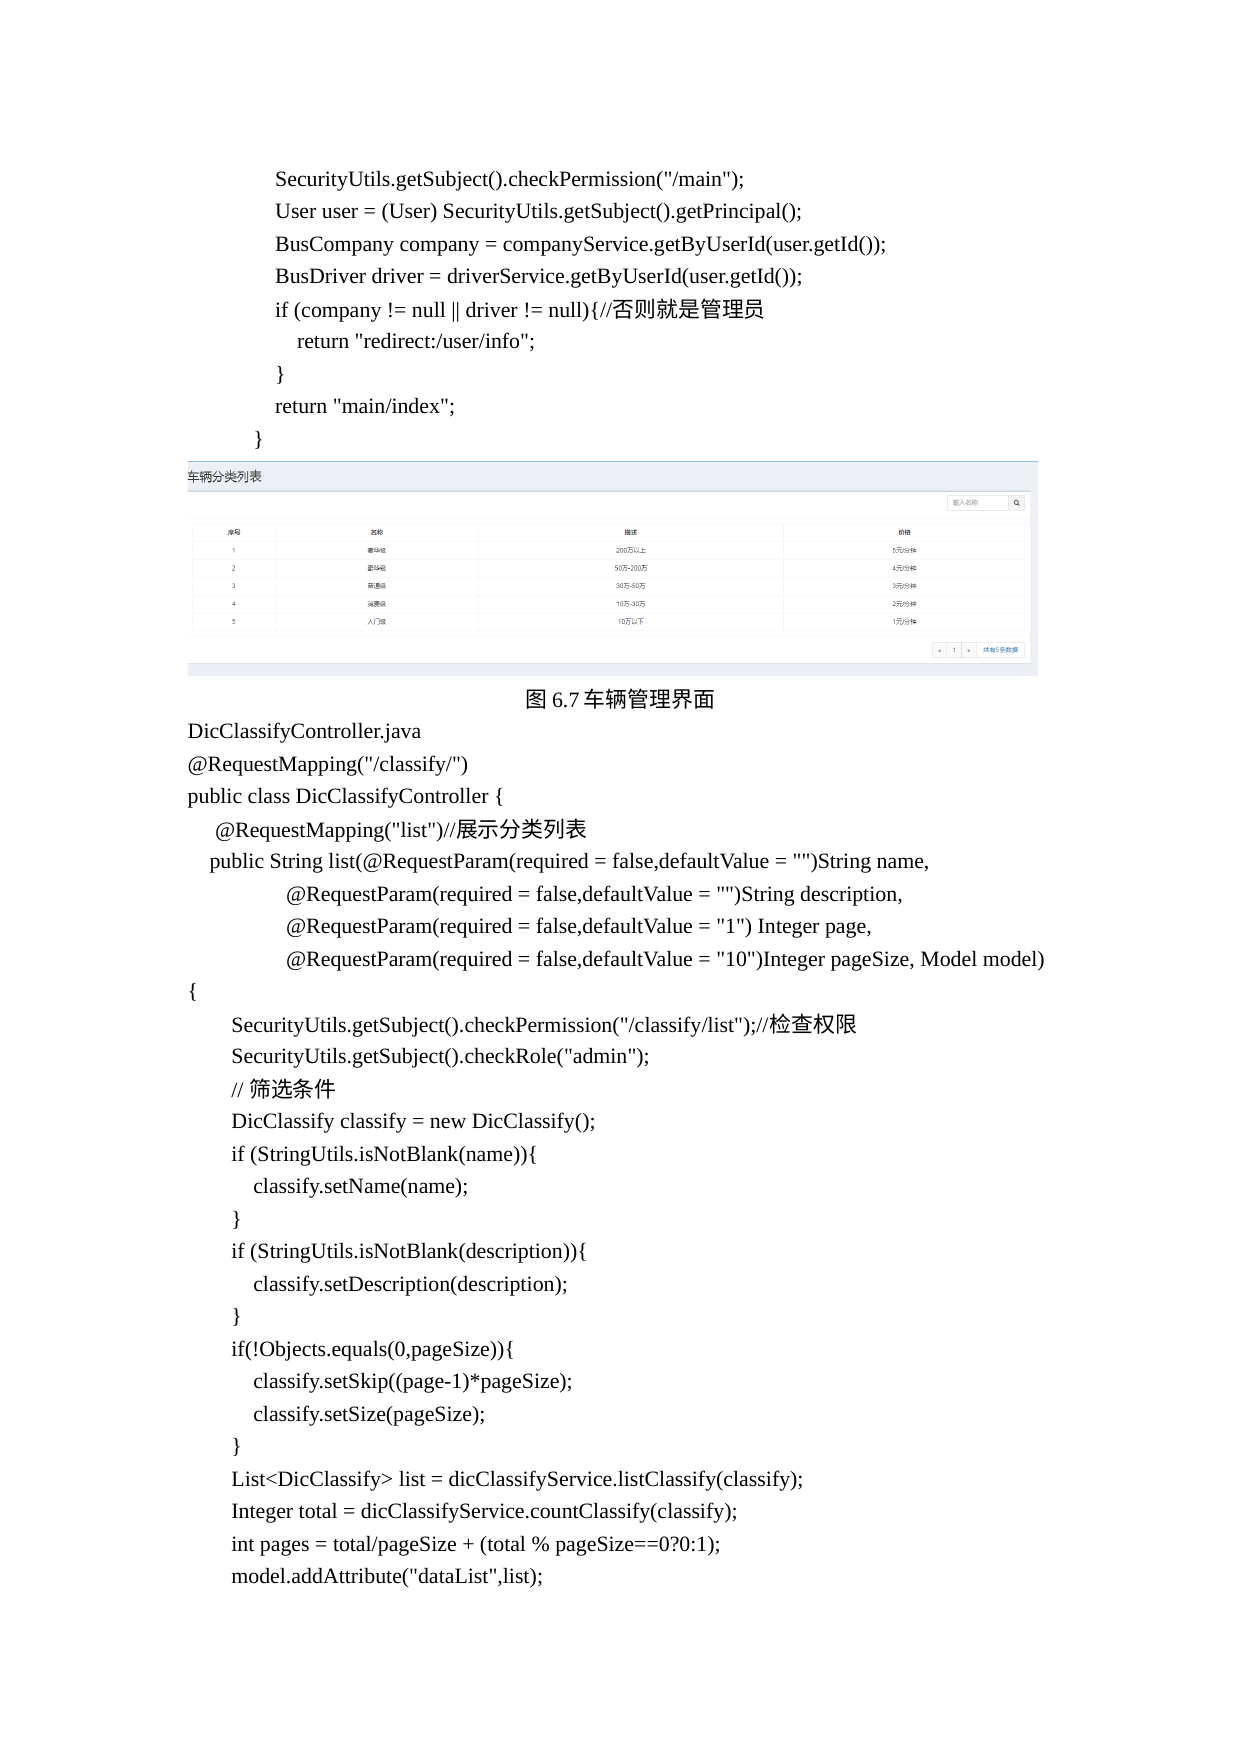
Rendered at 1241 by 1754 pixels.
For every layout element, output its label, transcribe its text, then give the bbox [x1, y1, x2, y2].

text @RequestMapping("list")//展示分类列表 [187, 812, 1053, 844]
text SecurityUtils.getSubject().checkPermission("/classify/list");//检查权限 [187, 1007, 1053, 1039]
text } [187, 1429, 1053, 1462]
text @RequestParam(required = false,defaultValue = "")String description, [187, 877, 1053, 909]
text @RequestParam(required = false,defaultValue = "1") Integer page, [187, 909, 1053, 942]
text BusDriver driver = driverService.getByUserId(user.getId()); [187, 259, 1053, 292]
text public String list(@RequestParam(required = false,defaultValue = "")String name, [187, 844, 1053, 877]
text @RequestMapping("/classify/") [187, 747, 1053, 779]
text return "redirect:/user/info"; [187, 324, 1053, 357]
text classify.setDescription(description); [187, 1267, 1053, 1299]
text } [187, 357, 1053, 389]
text List<DicClassify> list = dicClassifyService.listClassify(classify); [187, 1462, 1053, 1494]
text BusCompany company = companyService.getByUserId(user.getId()); [187, 227, 1053, 259]
text if (company != null || driver != null){//否则就是管理员 [187, 292, 1053, 324]
text model.addAttribute("dataList",list); [187, 1559, 1053, 1592]
text 图6.7车辆管理界面 [187, 682, 1053, 714]
text } [187, 1202, 1053, 1234]
text if(!Objects.equals(0,pageSize)){ [187, 1332, 1053, 1364]
text User user = (User) SecurityUtils.getSubject().getPrincipal(); [187, 194, 1053, 227]
text } [187, 422, 1053, 454]
text SecurityUtils.getSubject().checkPermission("/main"); [187, 162, 1053, 194]
text SecurityUtils.getSubject().checkRole("admin"); [187, 1039, 1053, 1072]
text return "main/index"; [187, 389, 1053, 422]
text // 筛选条件 [187, 1072, 1053, 1104]
text DicClassify classify = new DicClassify(); [187, 1104, 1053, 1137]
text if (StringUtils.isNotBlank(name)){ [187, 1137, 1053, 1169]
text @RequestParam(required = false,defaultValue = "10")Integer pageSize, Model model){ [187, 942, 1053, 1007]
text classify.setName(name); [187, 1169, 1053, 1202]
text if (StringUtils.isNotBlank(description)){ [187, 1234, 1053, 1267]
text int pages = total/pageSize + (total % pageSize==0?0:1); [187, 1527, 1053, 1559]
text classify.setSize(pageSize); [187, 1397, 1053, 1429]
text public class DicClassifyController { [187, 779, 1053, 812]
text classify.setSkip((page-1)*pageSize); [187, 1364, 1053, 1397]
text } [187, 1299, 1053, 1332]
text Integer total = dicClassifyService.countClassify(classify); [187, 1494, 1053, 1527]
text DicClassifyController.java [187, 714, 1053, 747]
picture [187, 461, 1038, 676]
